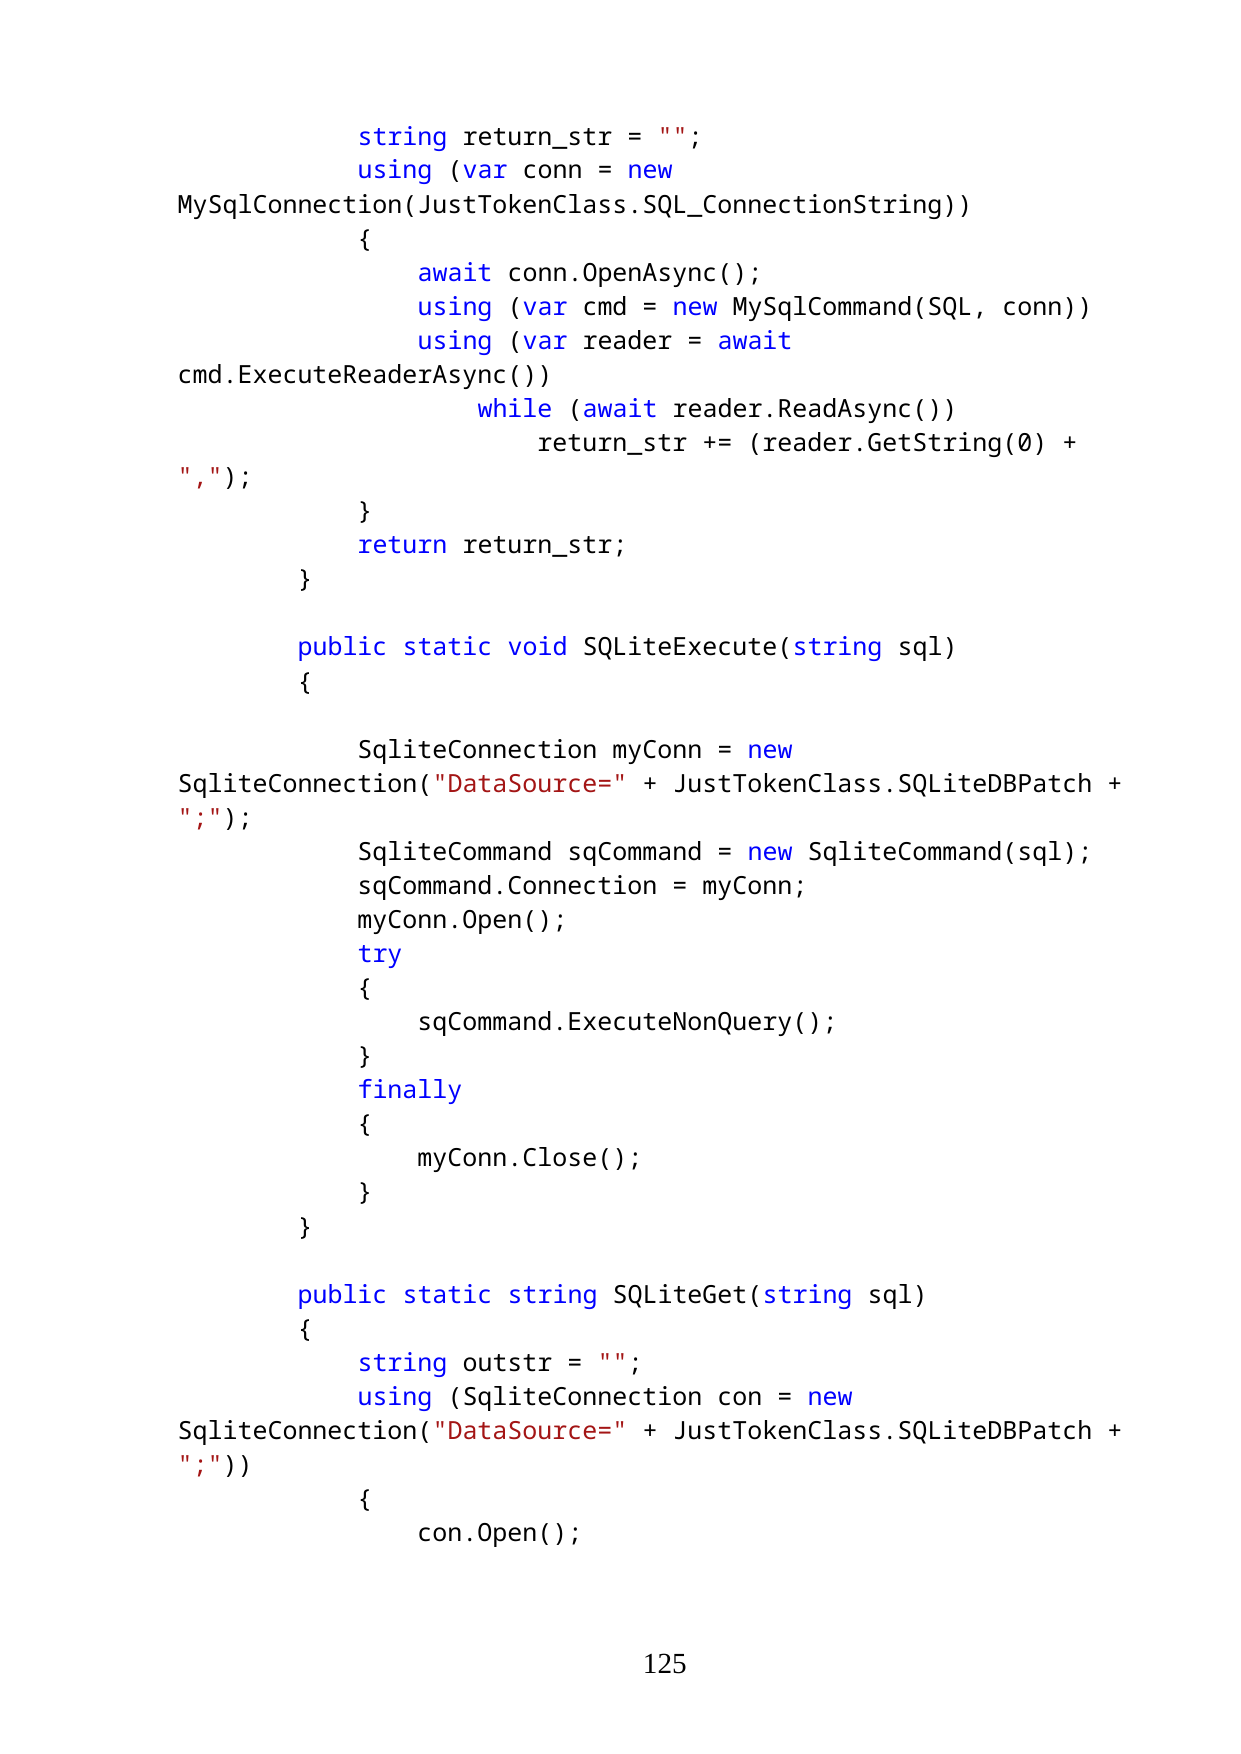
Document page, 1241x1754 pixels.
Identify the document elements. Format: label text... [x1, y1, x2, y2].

text myConn.Open(); [177, 902, 1152, 936]
text public static string SQLiteGet(string sql) [177, 1276, 1152, 1310]
text using (var reader = await cmd.ExecuteReaderAsync()) [177, 322, 1152, 391]
text { [177, 220, 1152, 254]
text con.Open(); [177, 1515, 1152, 1549]
text } [177, 1038, 1152, 1072]
text using (var conn = new MySqlConnection(JustTokenClass.SQL_ConnectionString)) [177, 152, 1152, 220]
text await conn.OpenAsync(); [177, 254, 1152, 288]
text { [177, 1310, 1152, 1344]
text { [177, 663, 1152, 697]
text try [177, 936, 1152, 970]
text string return_str = ""; [177, 118, 1152, 152]
text } [177, 1174, 1152, 1208]
text } [177, 561, 1152, 595]
text using (var cmd = new MySqlCommand(SQL, conn)) [177, 288, 1152, 322]
text while (await reader.ReadAsync()) [177, 391, 1152, 425]
text finally [177, 1072, 1152, 1106]
text SqliteCommand sqCommand = new SqliteCommand(sql); [177, 833, 1152, 867]
text { [177, 1481, 1152, 1515]
text sqCommand.ExecuteNonQuery(); [177, 1004, 1152, 1038]
text return_str += (reader.GetString(0) + ","); [177, 425, 1152, 493]
text string outstr = ""; [177, 1344, 1152, 1378]
text return return_str; [177, 527, 1152, 561]
text public static void SQLiteExecute(string sql) [177, 629, 1152, 663]
text { [177, 1106, 1152, 1140]
text sqCommand.Connection = myConn; [177, 867, 1152, 902]
text using (SqliteConnection con = new SqliteConnection("DataSource=" + JustTokenClass.SQLiteDBPatch + ";")) [177, 1378, 1152, 1481]
text myConn.Close(); [177, 1140, 1152, 1174]
text } [177, 493, 1152, 527]
text SqliteConnection myConn = new SqliteConnection("DataSource=" + JustTokenClass.SQLiteDBPatch + ";"); [177, 731, 1152, 833]
text } [177, 1208, 1152, 1242]
text { [177, 970, 1152, 1004]
